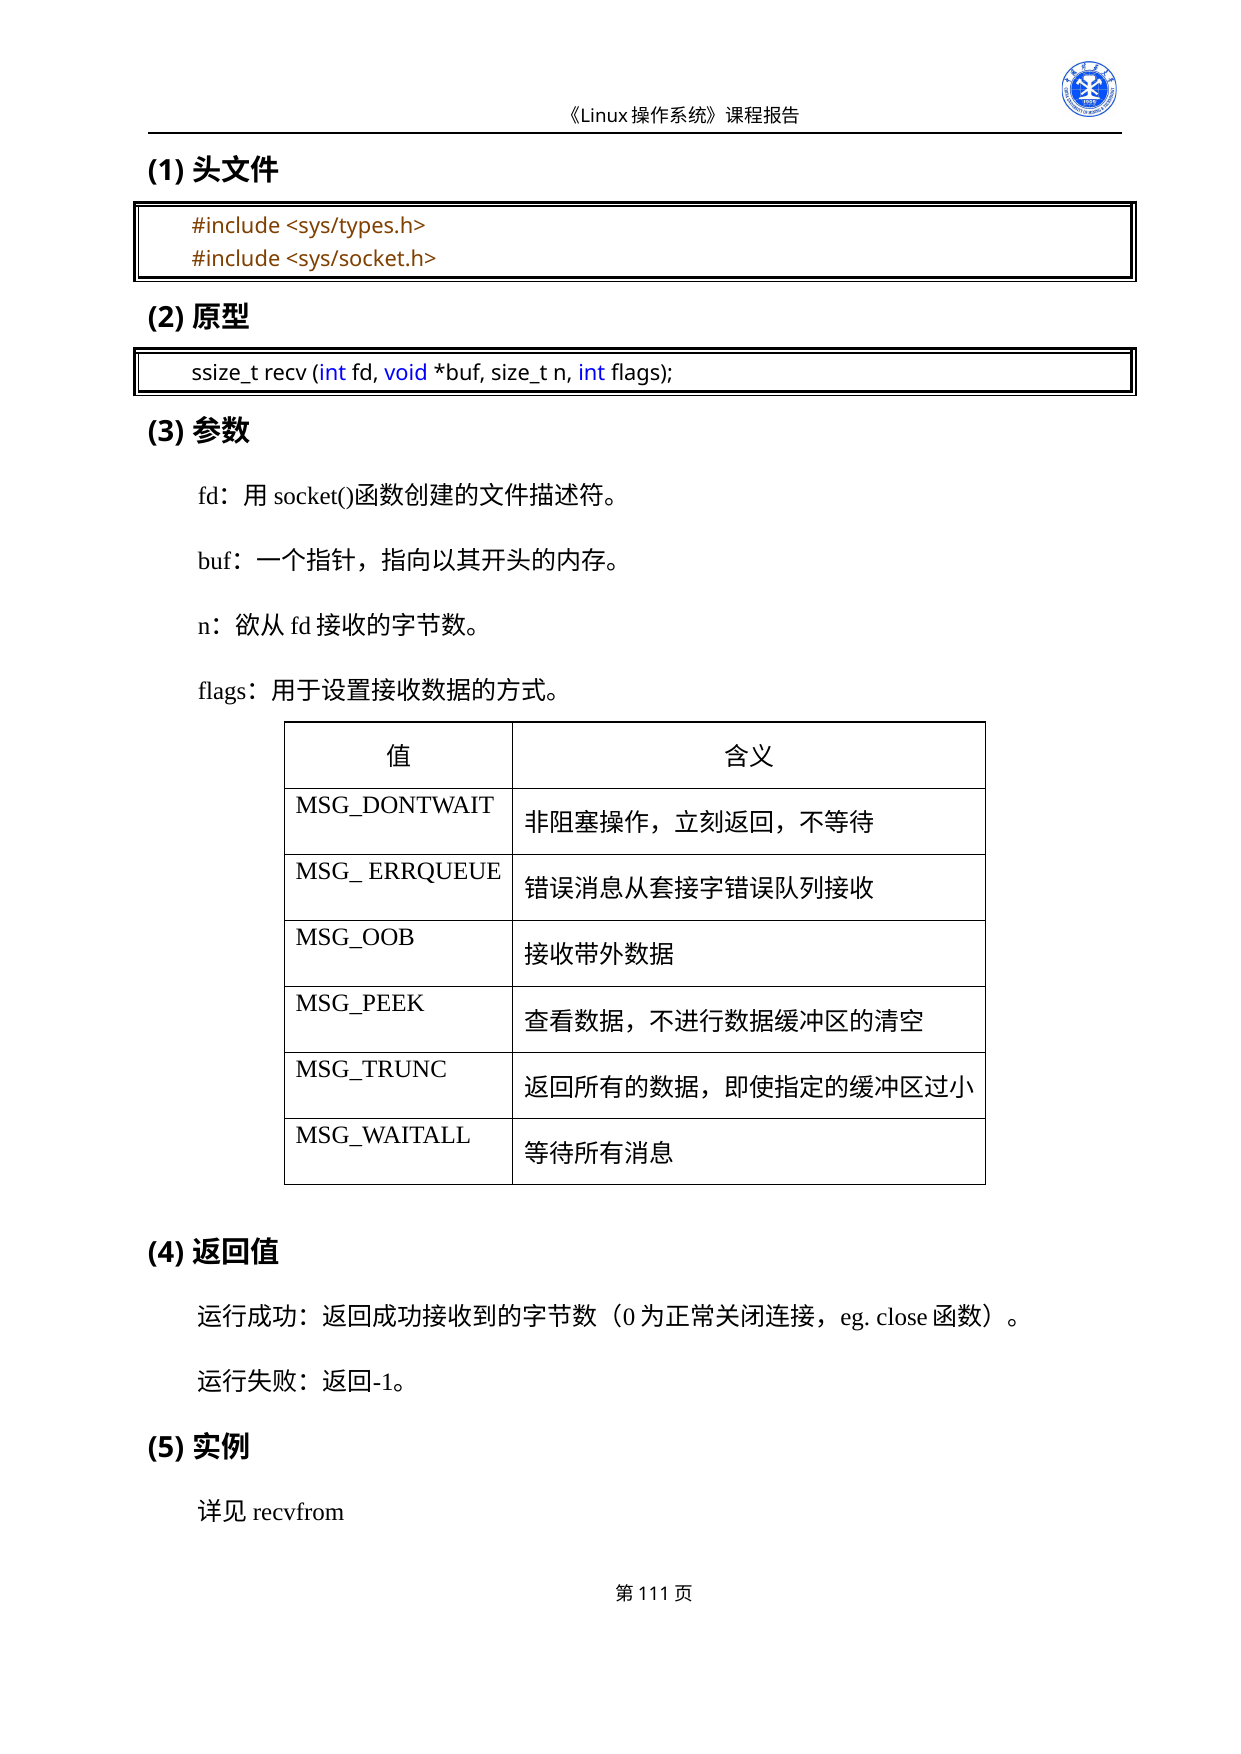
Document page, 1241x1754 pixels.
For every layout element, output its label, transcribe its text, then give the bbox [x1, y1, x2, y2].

text 运行成功：返回成功接收到的字节数（0为正常关闭连接，eg. close函数）。 [148, 1282, 1122, 1347]
text #include <sys/socket.h> [139, 233, 1130, 276]
text 运行失败：返回-1。 [148, 1347, 1122, 1412]
table_cell MSG_OOB [285, 921, 512, 986]
table_header 值 [285, 723, 512, 787]
picture [1061, 61, 1117, 117]
subtitle 返回值 [148, 1217, 1122, 1282]
subtitle 头文件 [148, 136, 1122, 201]
text flags：用于设置接收数据的方式。 [148, 656, 1122, 721]
text #include <sys/types.h> [139, 207, 1130, 233]
table_header 含义 [513, 723, 985, 787]
table_cell 查看数据，不进行数据缓冲区的清空 [513, 987, 985, 1052]
subtitle 参数 [148, 396, 1122, 461]
table_cell MSG_WAITALL [285, 1119, 512, 1184]
table_cell MSG_TRUNC [285, 1053, 512, 1118]
table_cell 非阻塞操作，立刻返回，不等待 [513, 789, 985, 853]
text n：欲从fd接收的字节数。 [148, 591, 1122, 656]
table_cell 等待所有消息 [513, 1119, 985, 1184]
table_cell MSG_ ERRQUEUE [285, 855, 512, 919]
subtitle 实例 [148, 1412, 1122, 1477]
table_cell 返回所有的数据，即使指定的缓冲区过小 [513, 1053, 985, 1118]
table_cell 接收带外数据 [513, 921, 985, 986]
table_cell MSG_DONTWAIT [285, 789, 512, 853]
table_cell 错误消息从套接字错误队列接收 [513, 855, 985, 919]
text ssize_t recv (int fd, void *buf, size_t n, int flags); [139, 354, 1130, 390]
table_cell MSG_PEEK [285, 987, 512, 1052]
text 详见recvfrom [148, 1477, 1122, 1542]
text buf：一个指针，指向以其开头的内存。 [148, 526, 1122, 591]
subtitle 原型 [148, 282, 1122, 347]
text fd：用socket()函数创建的文件描述符。 [148, 461, 1122, 526]
